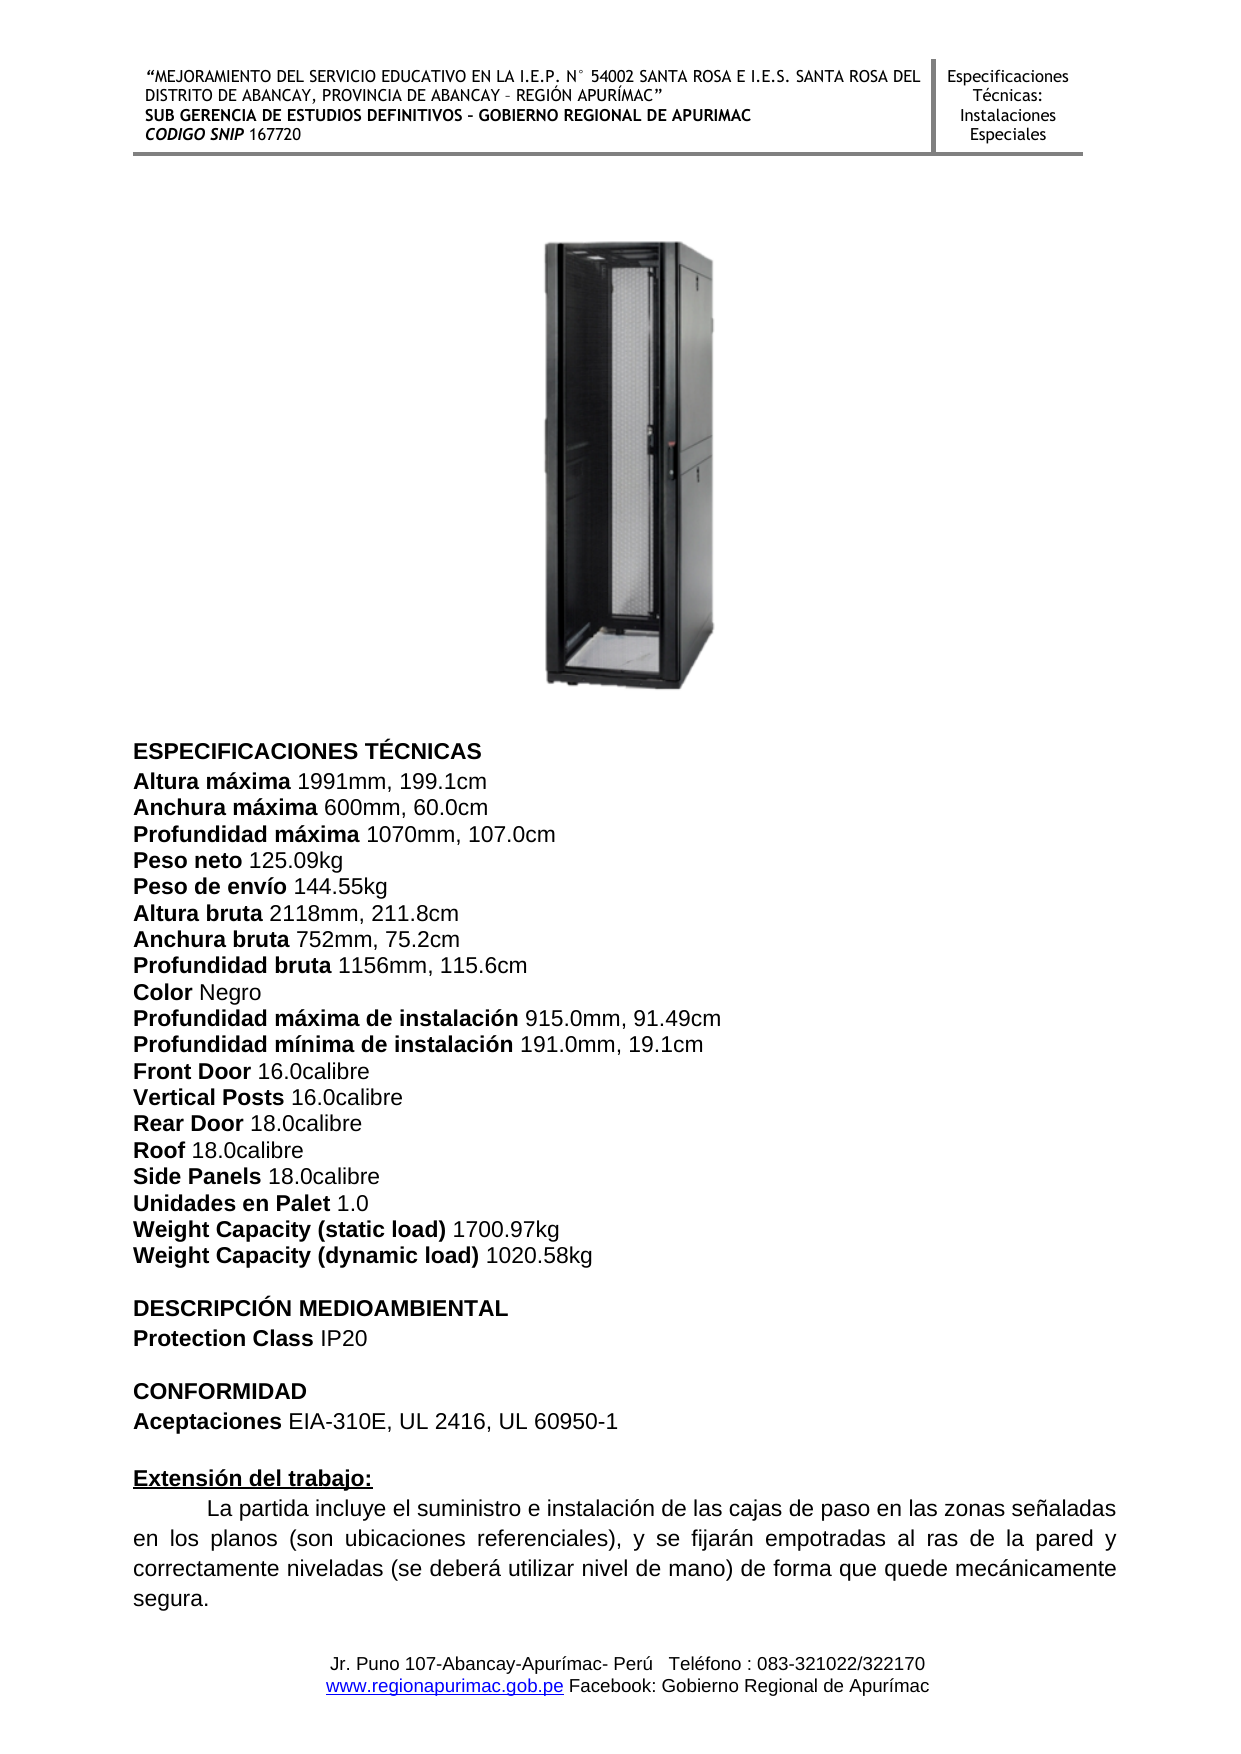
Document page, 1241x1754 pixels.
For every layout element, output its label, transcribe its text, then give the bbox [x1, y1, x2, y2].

text Front Door 16.0calibre [133, 1058, 1122, 1084]
text Peso de envío 144.55kg [133, 873, 1122, 899]
text La partida incluye el suministro e instalación de las cajas de paso en las zonas señaladas en los planos (son ubicaciones referenciales), y se fijarán empotradas al ras de la pared y correctamente niveladas (se deberá utilizar nivel de mano) de forma que quede mecánicamente segura. [133, 1495, 1117, 1612]
text Profundidad máxima de instalación 915.0mm, 91.49cm [133, 1005, 1122, 1031]
text Side Panels 18.0calibre [133, 1163, 1122, 1189]
text CONFORMIDAD [133, 1378, 1122, 1404]
text Weight Capacity (dynamic load) 1020.58kg [133, 1242, 1122, 1268]
text Anchura máxima 600mm, 60.0cm [133, 794, 1122, 821]
text Roof 18.0calibre [133, 1137, 1122, 1163]
text Vertical Posts 16.0calibre [133, 1084, 1122, 1110]
text Profundidad máxima 1070mm, 107.0cm [133, 821, 1122, 847]
text DESCRIPCIÓN MEDIOAMBIENTAL [133, 1295, 1122, 1321]
picture [510, 224, 741, 704]
text ESPECIFICACIONES TÉCNICAS [133, 738, 1122, 764]
text Weight Capacity (static load) 1700.97kg [133, 1216, 1122, 1242]
text Altura máxima 1991mm, 199.1cm [133, 768, 1122, 794]
text Extensión del trabajo: [133, 1464, 1117, 1491]
text Unidades en Palet 1.0 [133, 1189, 1122, 1216]
text Altura bruta 2118mm, 211.8cm [133, 899, 1122, 926]
text Peso neto 125.09kg [133, 847, 1122, 873]
text Rear Door 18.0calibre [133, 1110, 1122, 1137]
text Aceptaciones EIA-310E, UL 2416, UL 60950-1 [133, 1408, 1122, 1434]
text Profundidad mínima de instalación 191.0mm, 19.1cm [133, 1031, 1122, 1058]
text Protection Class IP20 [133, 1325, 1122, 1351]
text Profundidad bruta 1156mm, 115.6cm [133, 952, 1122, 979]
text Anchura bruta 752mm, 75.2cm [133, 926, 1122, 952]
text Color Negro [133, 979, 1122, 1005]
